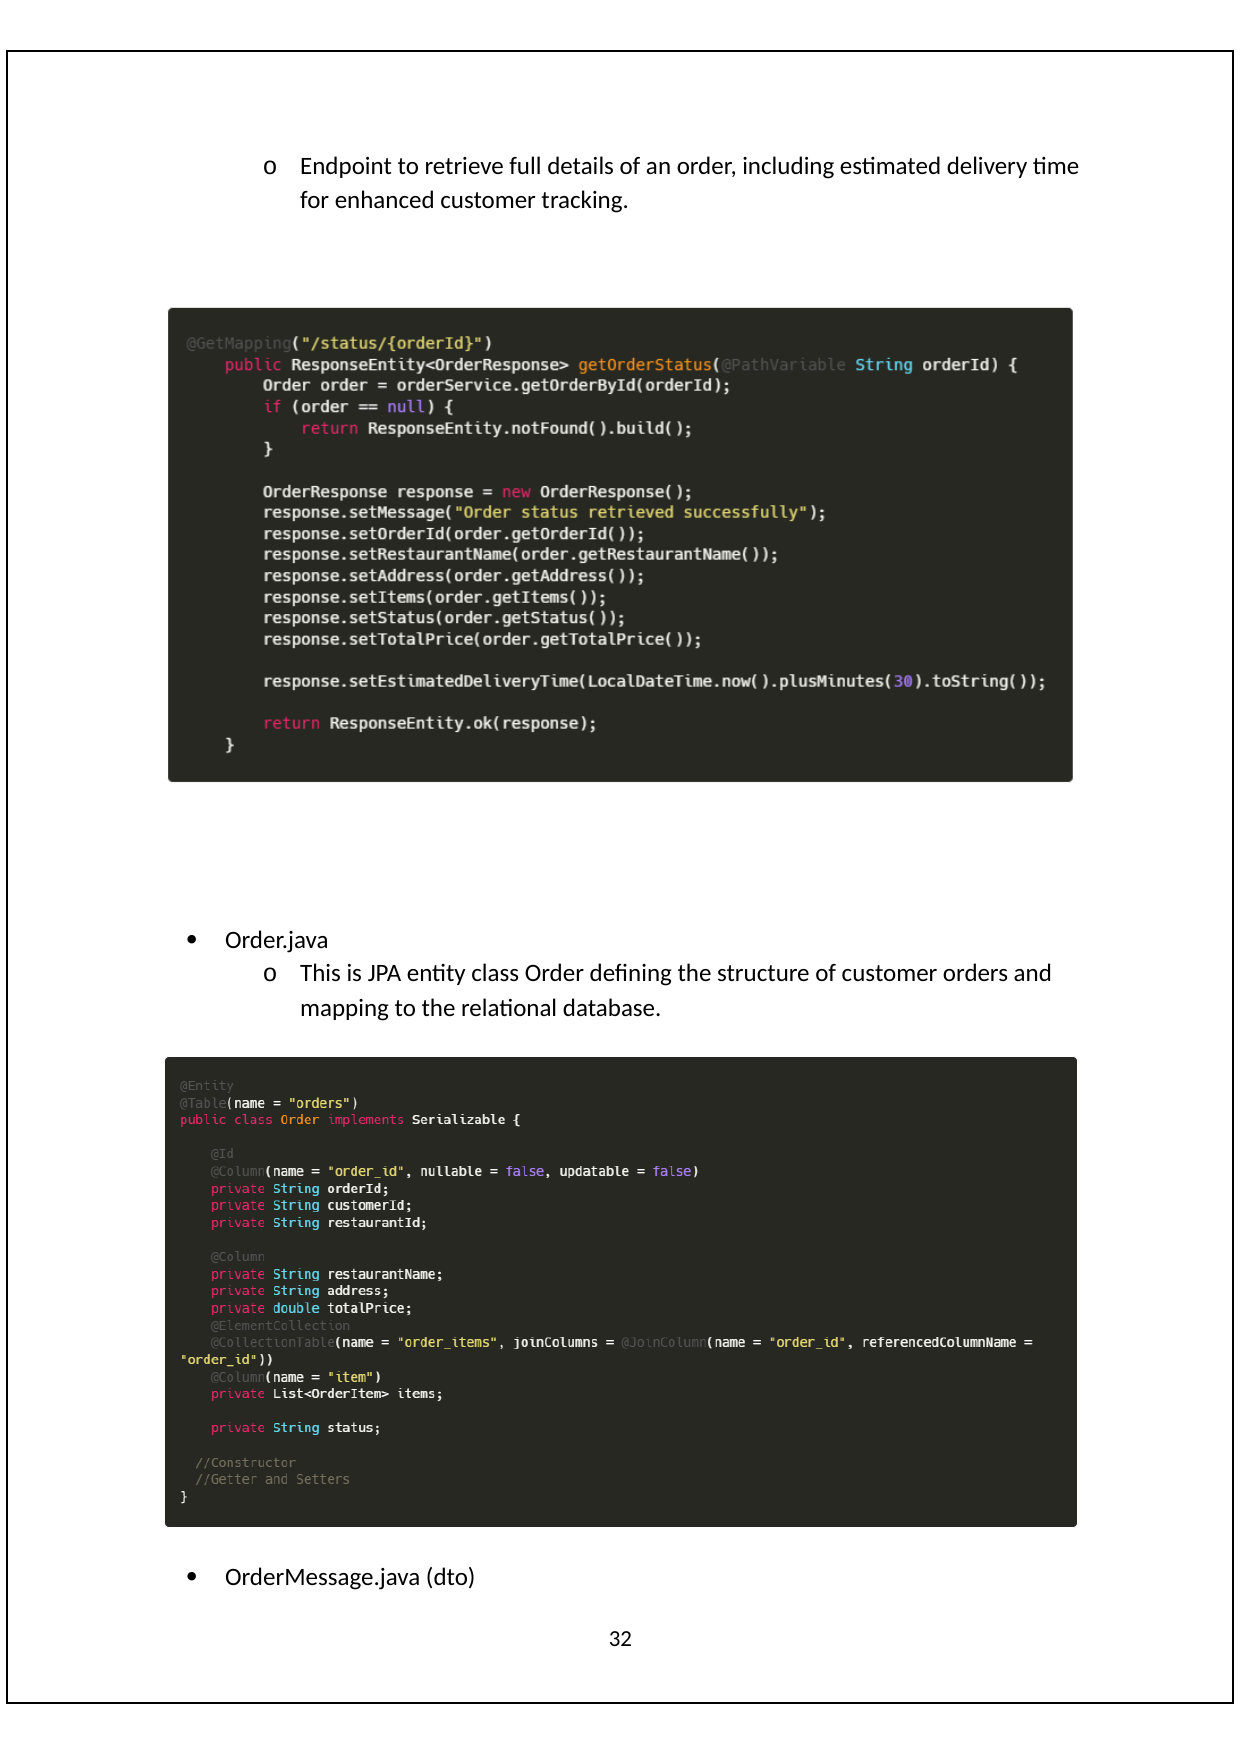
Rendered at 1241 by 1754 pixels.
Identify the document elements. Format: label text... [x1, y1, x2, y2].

list Order.java [187, 925, 1090, 955]
picture [150, 283, 1091, 807]
list This is JPA entity class Order defining the structure of customer orders and mapping to the relational database. [262, 958, 1090, 1022]
picture [150, 1041, 1091, 1542]
list OrderMessage.java (dto) [187, 1561, 1090, 1591]
list Endpoint to retrieve full details of an order, including estimated delivery time for enhanced customer tracking. [262, 150, 1090, 215]
